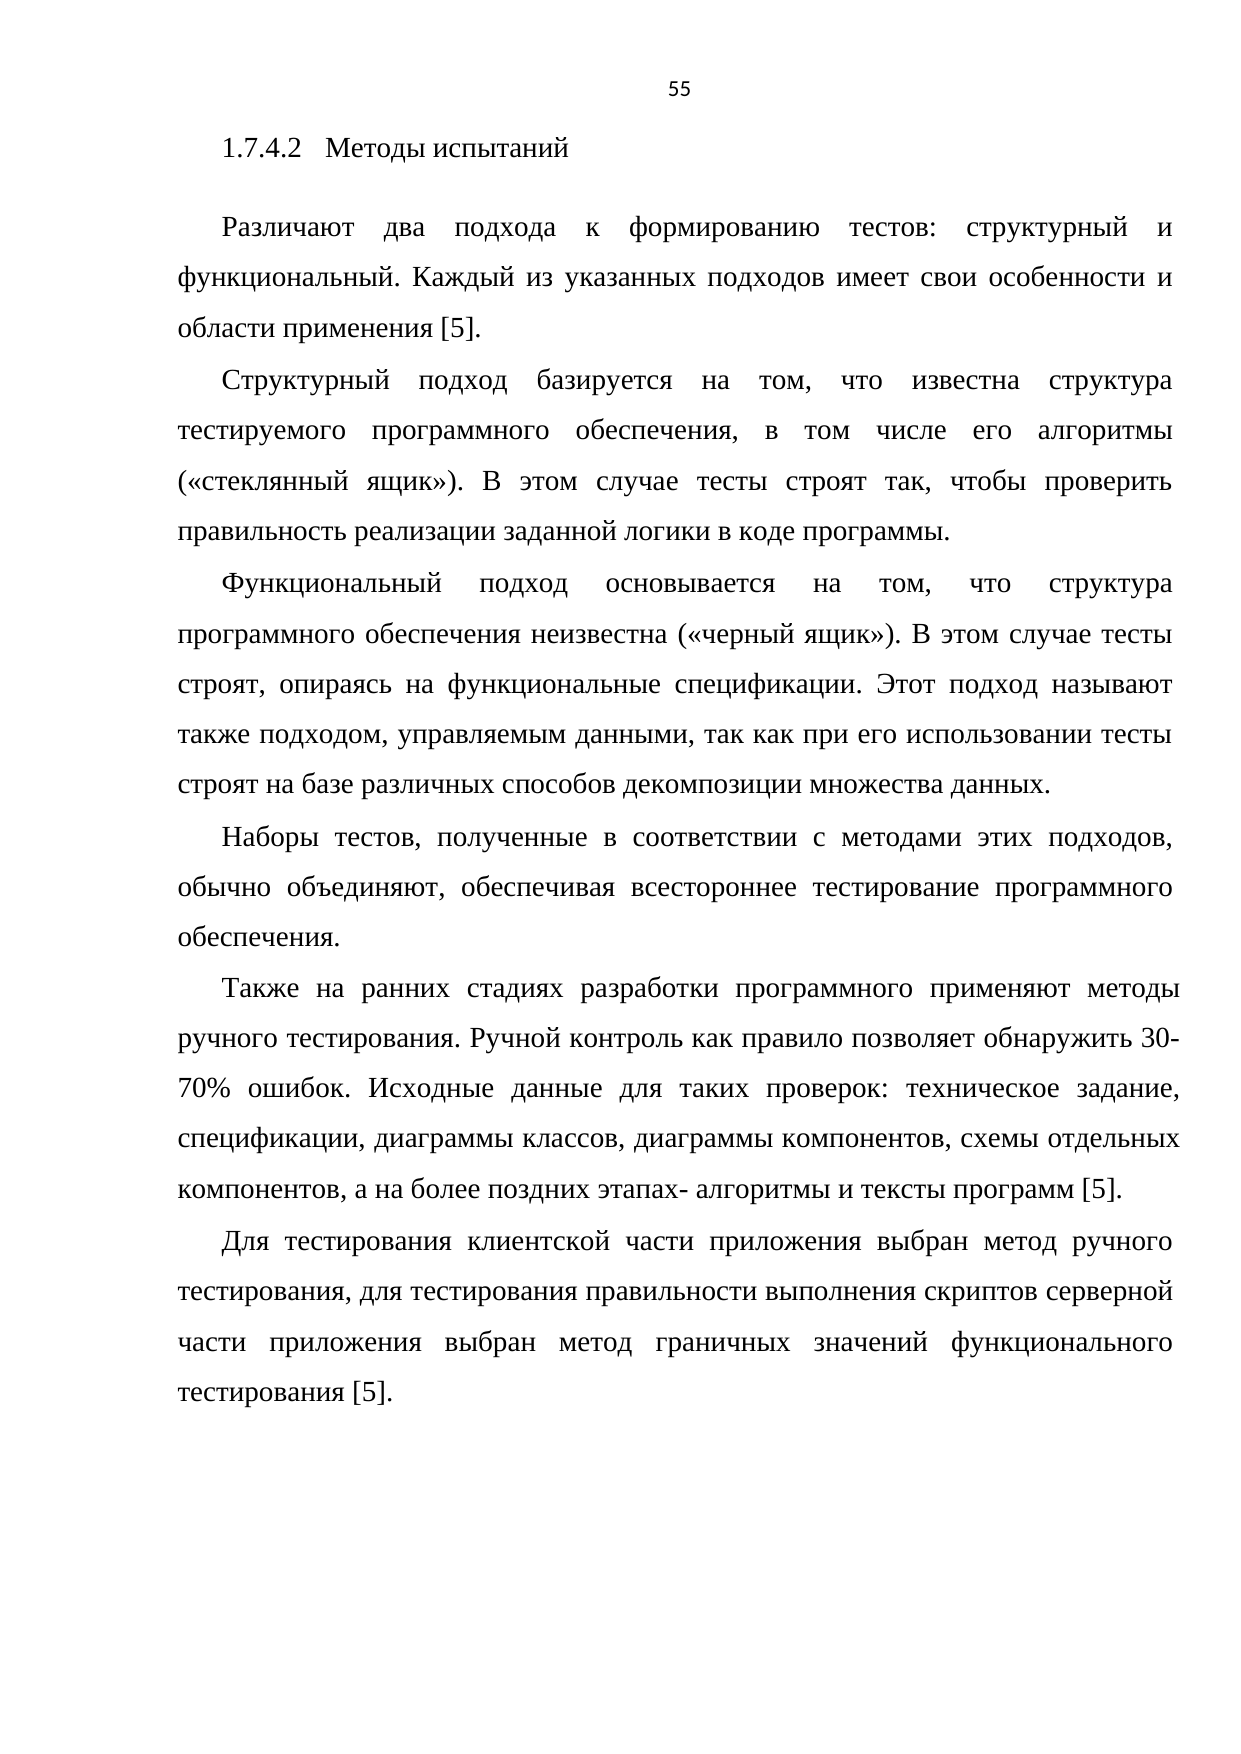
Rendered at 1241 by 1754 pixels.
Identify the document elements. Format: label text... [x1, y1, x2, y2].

text Также на ранних стадиях разработки программного применяют методы ручного тестирования. Ручной контроль как правило позволяет обнаружить 30-70% ошибок. Исходные данные для таких проверок: техническое задание, спецификации, диаграммы классов, диаграммы компонентов, схемы отдельных компонентов, а на более поздних этапах- алгоритмы и тексты программ [5]. [177, 970, 1181, 1204]
text Различают два подхода к формированию тестов: структурный и функциональный. Каждый из указанных подходов имеет свои особенности и области применения [5]. [177, 209, 1174, 343]
text Структурный подход базируется на том, что известна структура тестируемого программного обеспечения, в том числе его алгоритмы («стеклянный ящик»). В этом случае тесты строят так, чтобы проверить правильность реализации заданной логики в коде программы. [177, 362, 1173, 547]
text Наборы тестов, полученные в соответствии с методами этих подходов, обычно объединяют, обеспечивая всестороннее тестирование программного обеспечения. [177, 819, 1173, 953]
text Для тестирования клиентской части приложения выбран метод ручного тестирования, для тестирования правильности выполнения скриптов серверной части приложения выбран метод граничных значений функционального тестирования [5]. [177, 1223, 1174, 1407]
text Функциональный подход основывается на том, что структура программного обеспечения неизвестна («черный ящик»). В этом случае тесты строят, опираясь на функциональные спецификации. Этот подход называют также подходом, управляемым данными, так как при его использовании тесты строят на базе различных способов декомпозиции множества данных. [177, 565, 1173, 800]
subtitle Методы испытаний [177, 130, 1181, 163]
